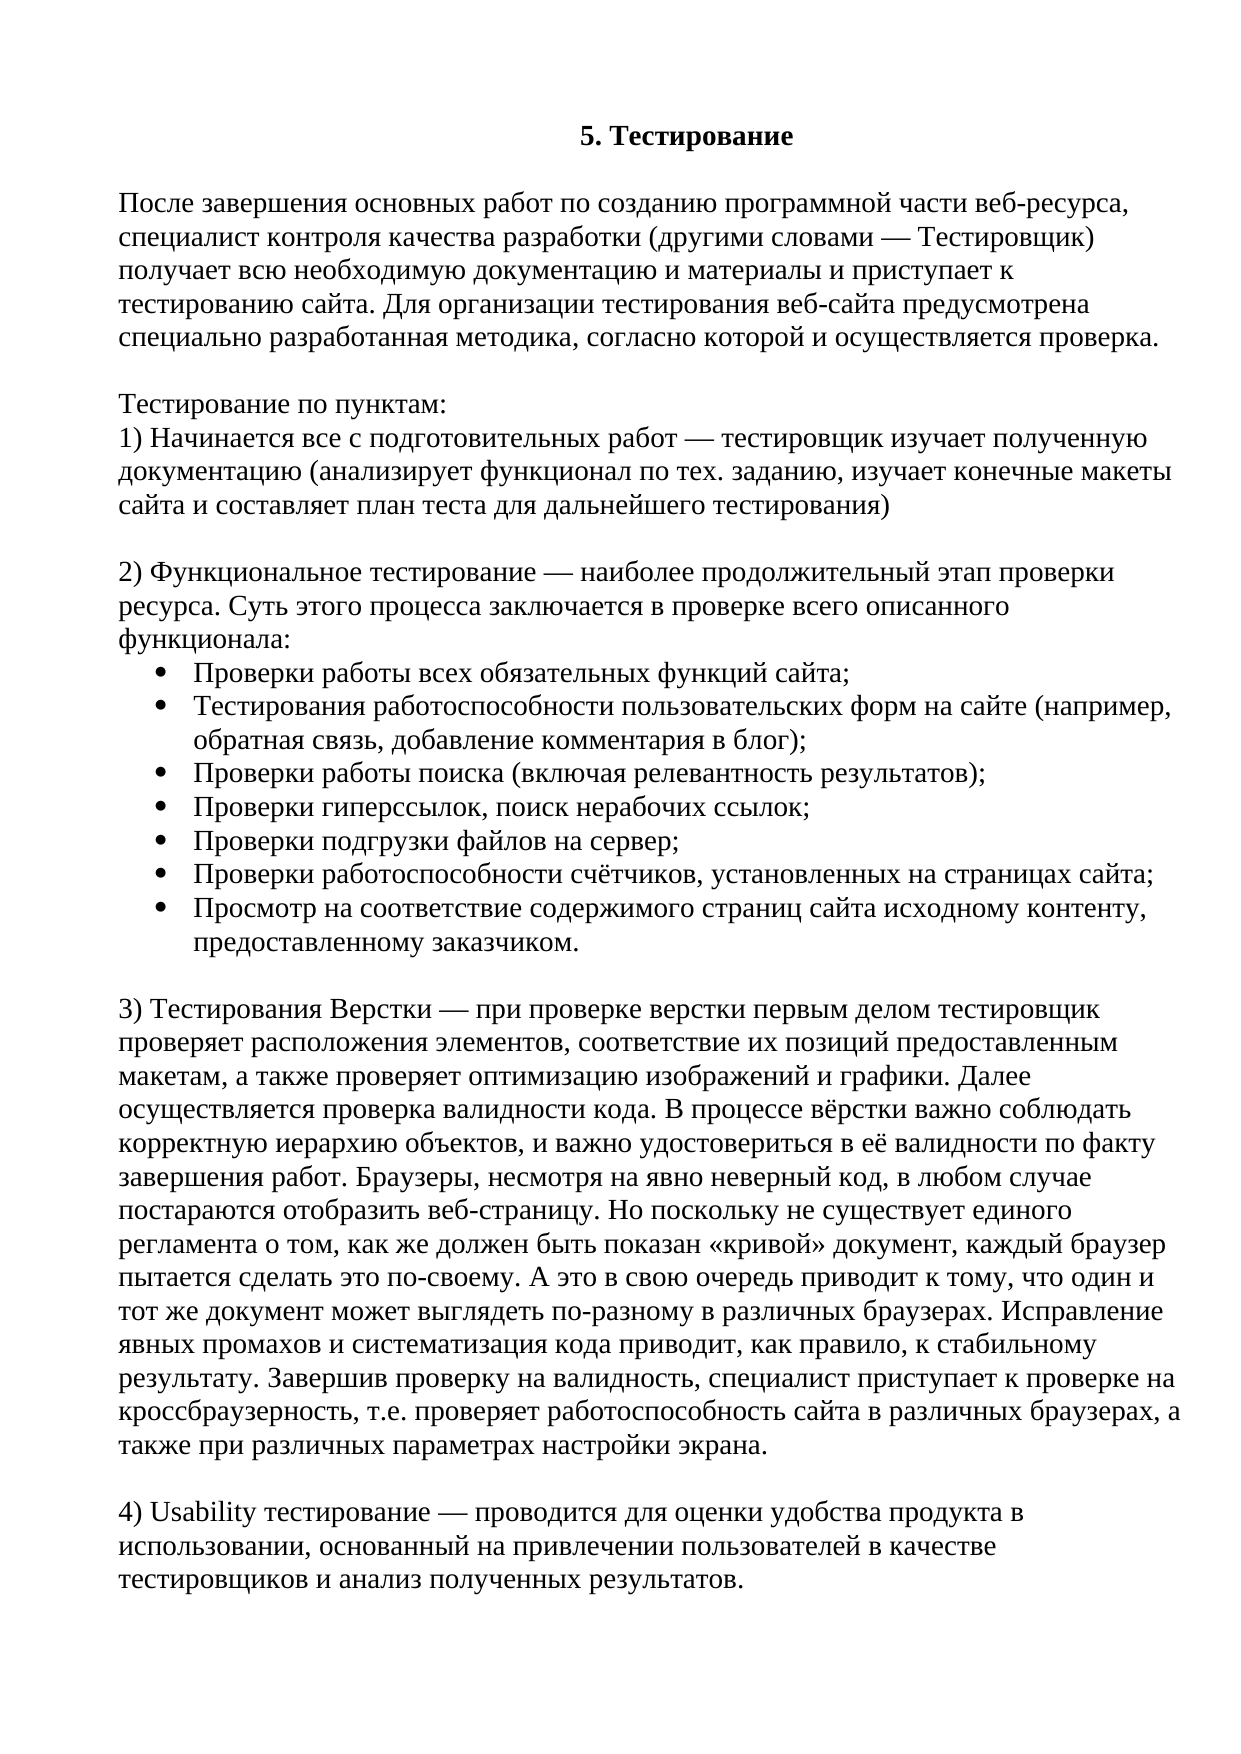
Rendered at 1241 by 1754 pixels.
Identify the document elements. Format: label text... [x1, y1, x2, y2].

text 4) Usability тестирование — проводится для оценки удобства продукта в использовании, основанный на привлечении пользователей в качестве тестировщиков и анализ полученных результатов. [118, 1494, 1181, 1595]
text 1) Начинается все с подготовительных работ — тестировщик изучает полученную документацию (анализирует функционал по тех. заданию, изучает конечные макеты сайта и составляет план теста для дальнейшего тестирования) [118, 420, 1181, 521]
list Проверки работы всех обязательных функций сайта; [156, 655, 1181, 688]
text Тестирование по пунктам: [118, 386, 1181, 420]
list Проверки подгрузки файлов на сервер; [156, 823, 1181, 857]
list Проверки работы поиска (включая релевантность результатов); [156, 756, 1181, 789]
text 3) Тестирования Верстки — при проверке верстки первым делом тестировщик проверяет расположения элементов, соответствие их позиций предоставленным макетам, а также проверяет оптимизацию изображений и графики. Далее осуществляется проверка валидности кода. В процессе вёрстки важно соблюдать корректную иерархию объектов, и важно удостовериться в её валидности по факту завершения работ. Браузеры, несмотря на явно неверный код, в любом случае постараются отобразить веб-страницу. Но поскольку не существует единого регламента о том, как же должен быть показан «кривой» документ, каждый браузер пытается сделать это по-своему. А это в свою очередь приводит к тому, что один и тот же документ может выглядеть по-разному в различных браузерах. Исправление явных промахов и систематизация кода приводит, как правило, к стабильному результату. Завершив проверку на валидность, специалист приступает к проверке на кроссбраузерность, т.е. проверяет работоспособность сайта в различных браузерах, а также при различных параметрах настройки экрана. [118, 991, 1181, 1461]
list Проверки работоспособности счётчиков, установленных на страницах сайта; [156, 857, 1181, 890]
list Просмотр на соответствие содержимого страниц сайта исходному контенту, предоставленному заказчиком. [156, 890, 1181, 957]
text 5. Тестирование [118, 118, 1181, 152]
text После завершения основных работ по созданию программной части веб-ресурса, специалист контроля качества разработки (другими словами — Тестировщик) получает всю необходимую документацию и материалы и приступает к тестированию сайта. Для организации тестирования веб-сайта предусмотрена специально разработанная методика, согласно которой и осуществляется проверка. [118, 185, 1181, 353]
list Тестирования работоспособности пользовательских форм на сайте (например, обратная связь, добавление комментария в блог); [156, 688, 1181, 756]
text 2) Функциональное тестирование — наиболее продолжительный этап проверки ресурса. Суть этого процесса заключается в проверке всего описанного функционала: [118, 554, 1181, 655]
list Проверки гиперссылок, поиск нерабочих ссылок; [156, 789, 1181, 823]
